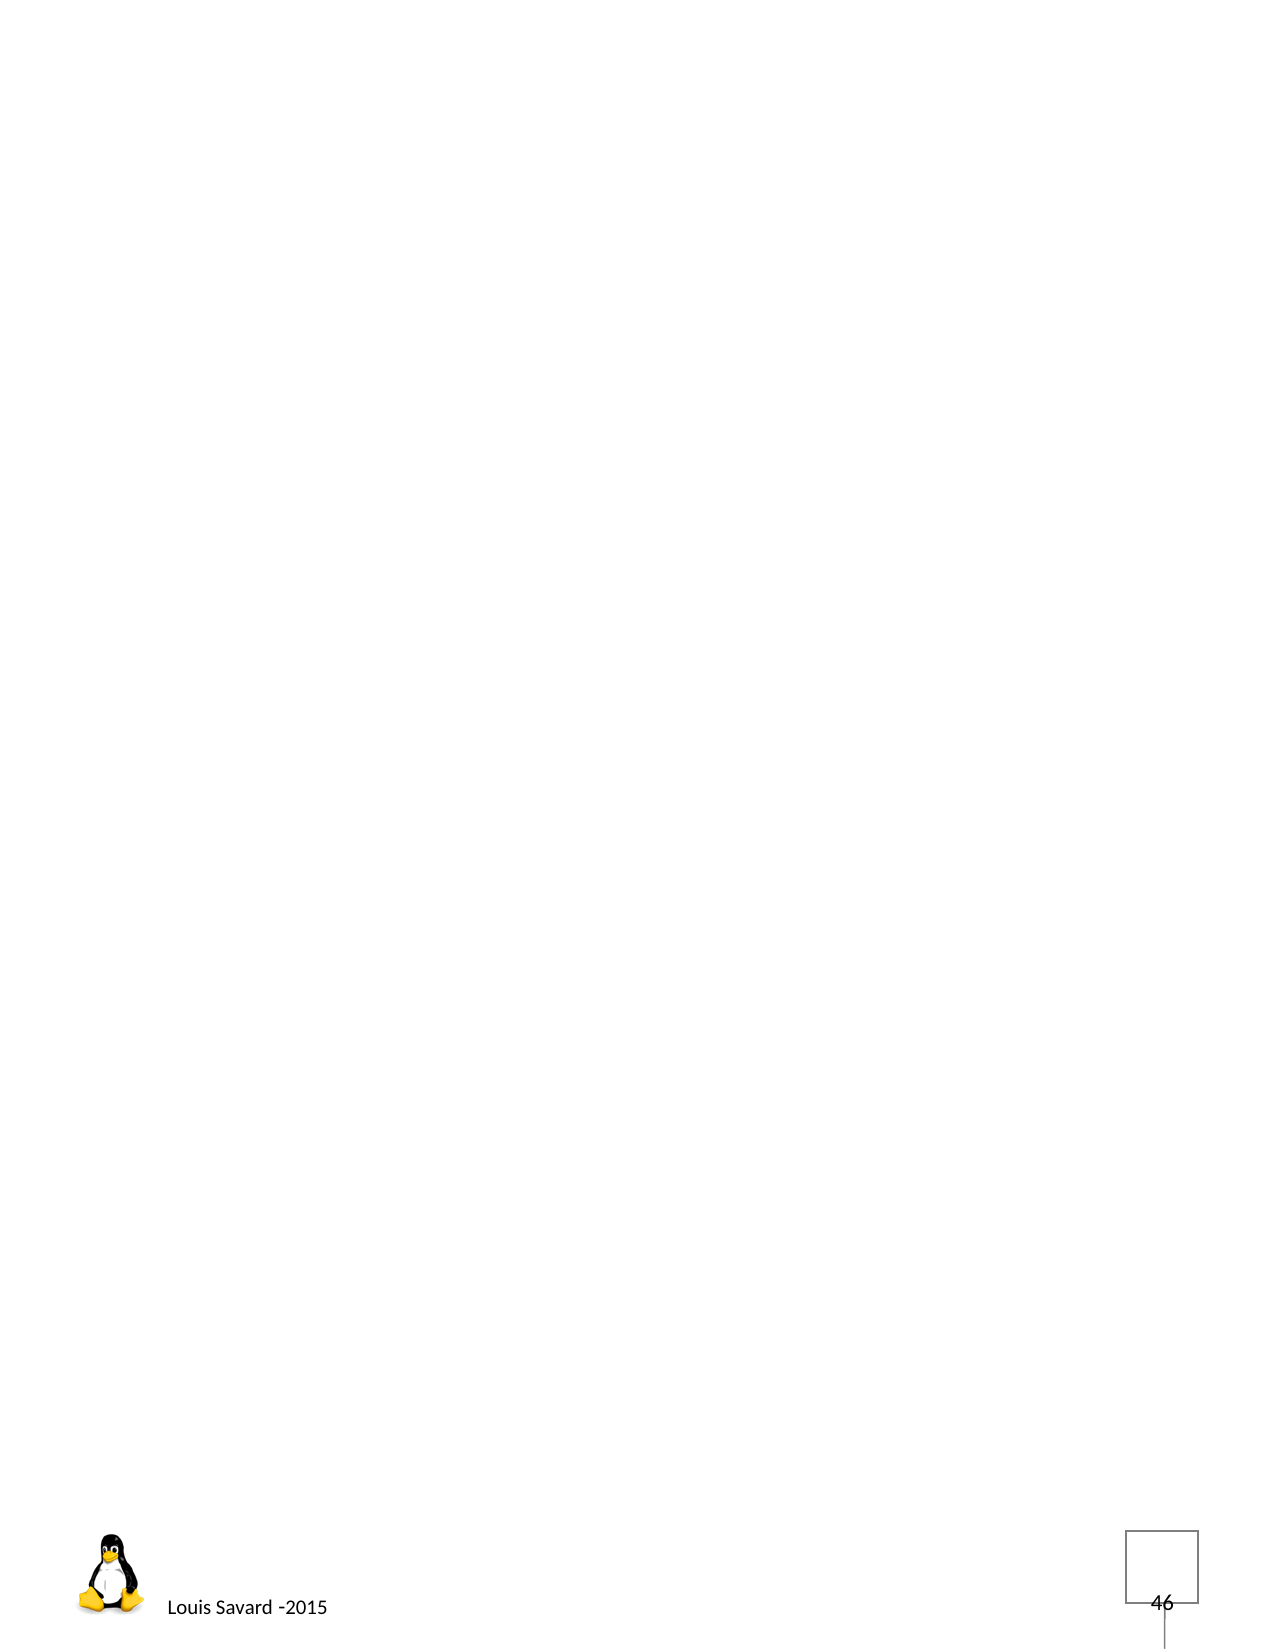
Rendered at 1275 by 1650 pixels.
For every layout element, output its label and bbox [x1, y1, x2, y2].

picture [75, 1530, 147, 1615]
